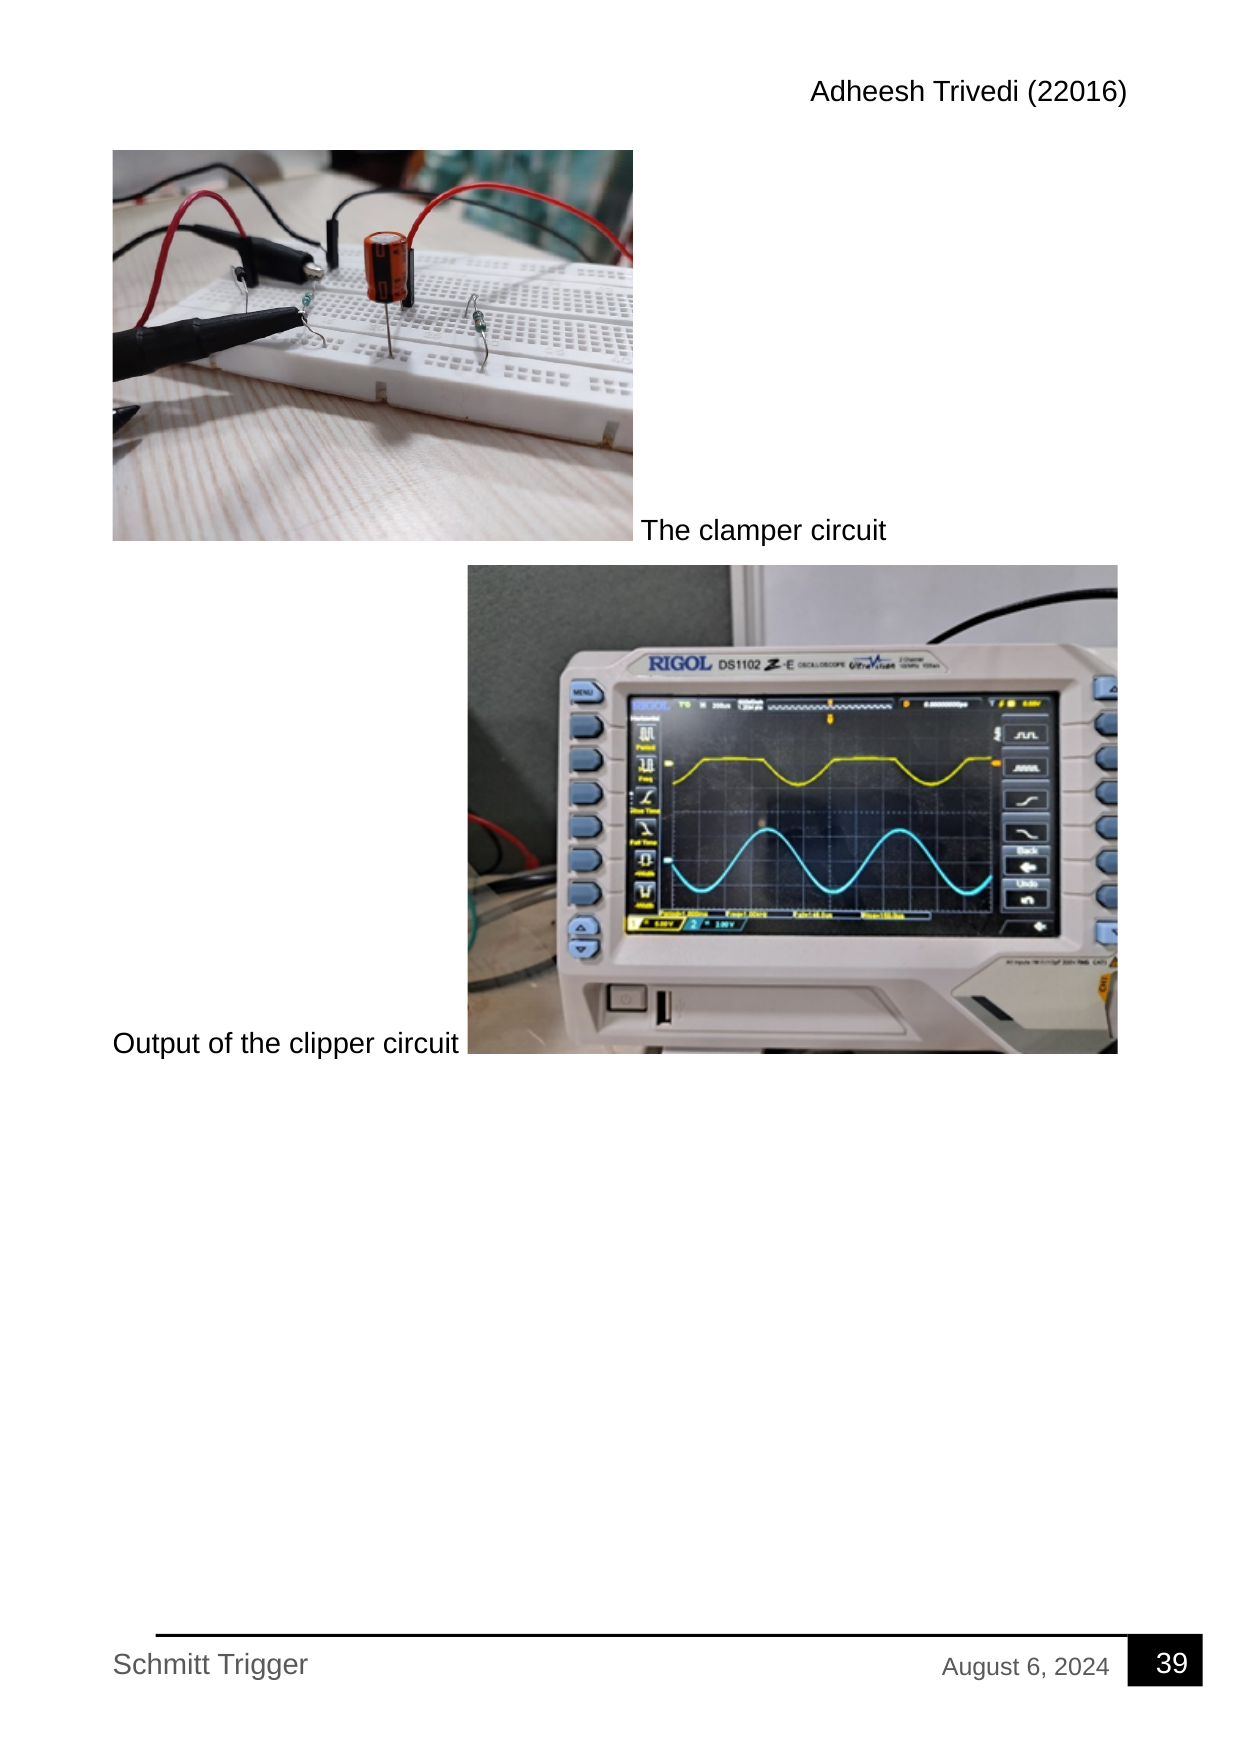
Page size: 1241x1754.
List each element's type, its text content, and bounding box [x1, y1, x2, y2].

picture [112, 150, 633, 541]
picture [467, 565, 1118, 1054]
